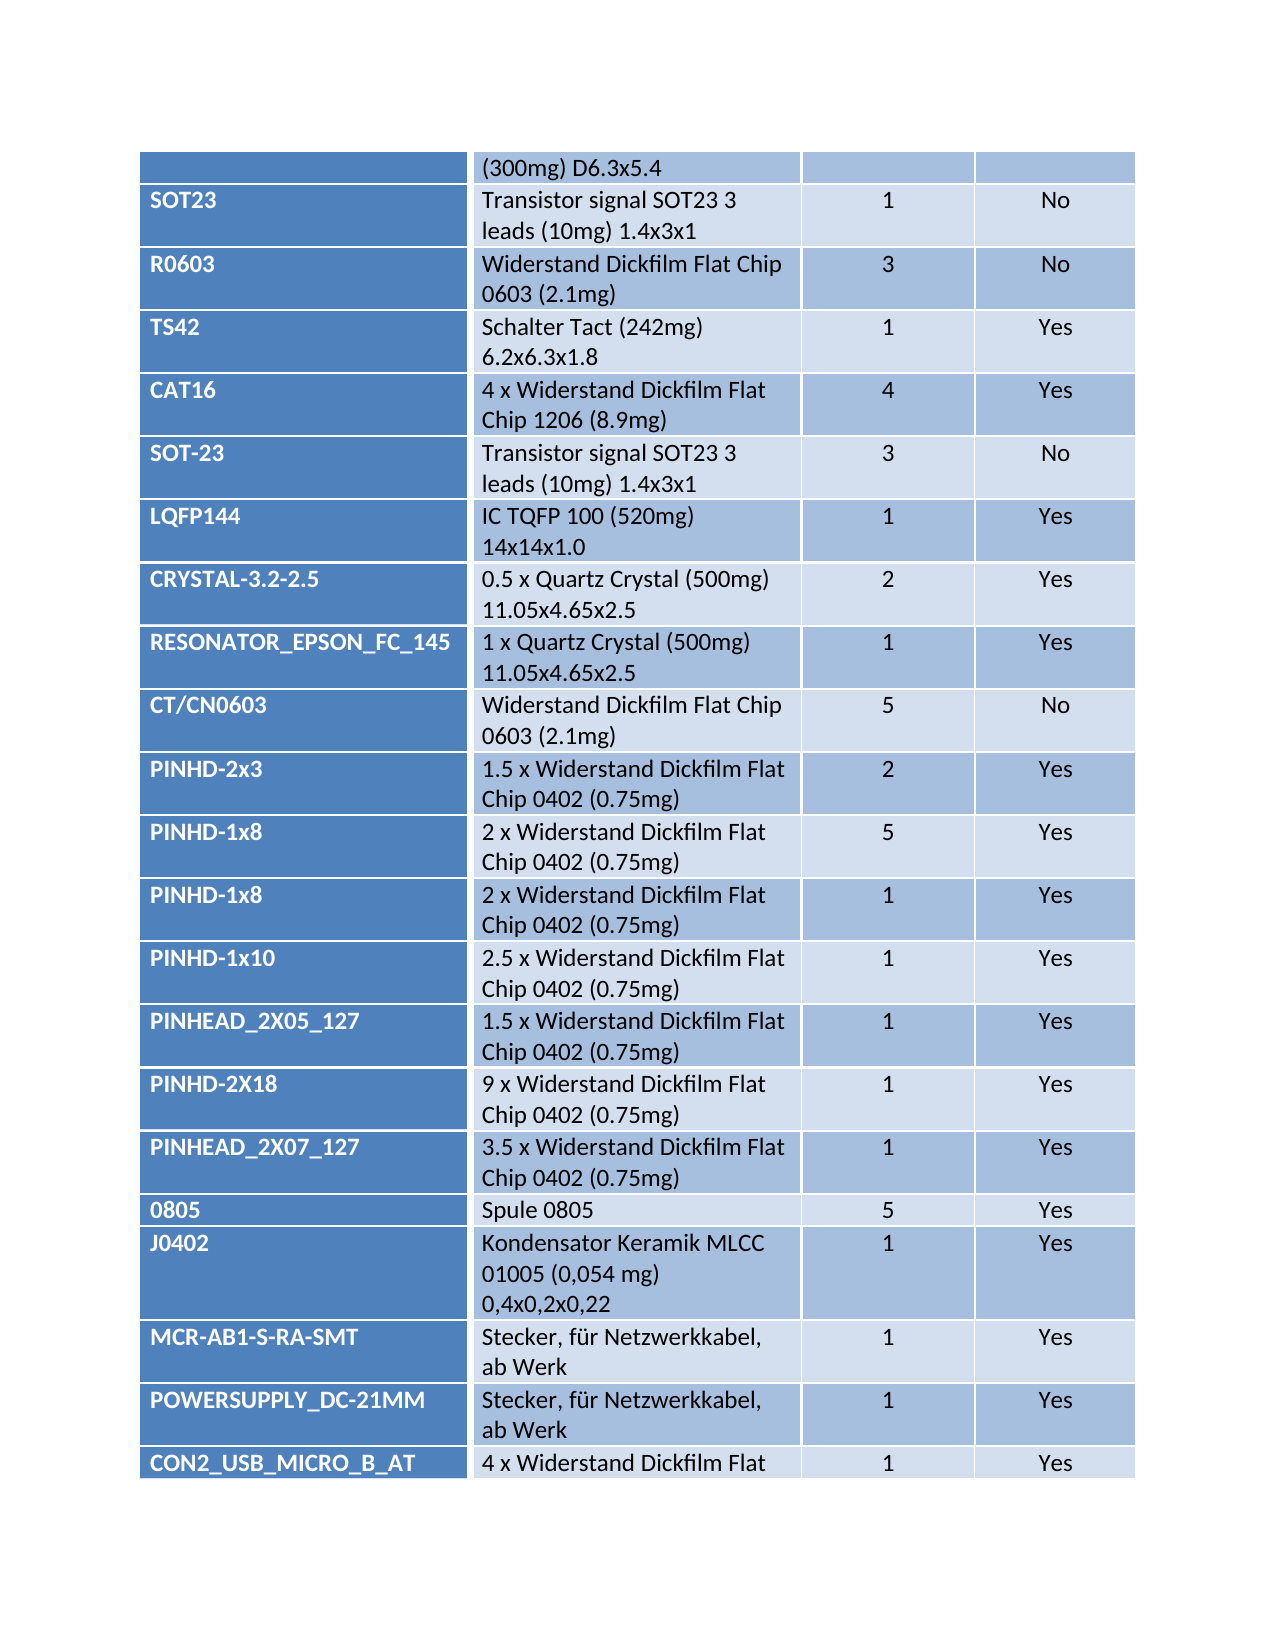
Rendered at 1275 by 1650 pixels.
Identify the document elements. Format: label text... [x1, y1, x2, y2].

table_cell 1 [802, 1069, 974, 1129]
table_cell PANASONIC_D [140, 152, 467, 183]
table_cell No [975, 185, 1135, 246]
table_cell Schalter Tact (242mg) 6.2x6.3x1.8 [474, 311, 801, 372]
table_cell Yes [976, 1384, 1135, 1445]
table_cell 2 [803, 753, 974, 814]
table_cell Stecker, für Netzwerkkabel, ab Werk [474, 1321, 801, 1382]
table_cell Yes [976, 374, 1135, 435]
table_cell 1 [803, 879, 974, 940]
table_cell 1.5 x Widerstand Dickfilm Flat Chip 0402 (0.75mg) [474, 1005, 800, 1066]
table_cell 5 [802, 1195, 974, 1225]
table_cell LQFP144 [140, 500, 467, 561]
table_cell 1 [803, 1005, 974, 1066]
table_cell Yes [975, 1447, 1135, 1478]
table_cell SOT23 [140, 185, 467, 246]
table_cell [474, 1447, 801, 1478]
table_cell 1 [803, 500, 974, 561]
table_cell 2 x Widerstand Dickfilm Flat Chip 0402 (0.75mg) [474, 816, 801, 877]
table_cell 1 x Quartz Crystal (500mg) 11.05x4.65x2.5 [474, 627, 800, 688]
table_cell 1 [803, 1384, 974, 1445]
table_cell 0.5 x Quartz Crystal (500mg) 11.05x4.65x2.5 [474, 564, 801, 624]
table_cell 1 [802, 311, 974, 372]
table_cell PINHD-2x3 [140, 753, 467, 814]
table_cell Yes [975, 942, 1135, 1003]
table_cell 4 [803, 374, 974, 435]
table_cell 3 [803, 248, 974, 309]
table_cell SOT-23 [140, 437, 467, 498]
table_cell 1 [803, 1132, 974, 1193]
table_cell Yes [975, 1195, 1135, 1225]
table_cell 2 [803, 152, 974, 183]
table_cell PINHD-1x8 [140, 879, 467, 940]
table_cell 2 [802, 564, 974, 624]
table_cell Transistor signal SOT23 3 leads (10mg) 1.4x3x1 [474, 437, 801, 498]
table_cell Yes [975, 311, 1135, 372]
table_cell MCR-AB1-S-RA-SMT [140, 1321, 467, 1382]
table_cell No [976, 248, 1135, 309]
table_cell Yes [976, 1132, 1135, 1193]
table_cell Stecker, für Netzwerkkabel, ab Werk [474, 1384, 800, 1445]
table_cell R0603 [140, 248, 467, 309]
table_cell 1 [802, 185, 974, 246]
table_cell Spule 0805 [474, 1195, 801, 1225]
table_cell CRYSTAL-3.2-2.5 [140, 564, 467, 624]
table_cell 1 [803, 627, 974, 688]
table_cell Yes [976, 753, 1135, 814]
table_cell Transistor signal SOT23 3 leads (10mg) 1.4x3x1 [474, 185, 801, 246]
table_cell PINHEAD_2X07_127 [140, 1132, 467, 1193]
table_cell No [975, 437, 1135, 498]
table_cell Yes [976, 500, 1135, 561]
table_cell No [975, 690, 1135, 751]
table_cell PINHD-1x10 [140, 942, 467, 1003]
table_cell RESONATOR_EPSON_FC_145 [140, 627, 467, 688]
table_cell Kondensator Keramik MLCC 01005 (0,054 mg) 0,4x0,2x0,22 [474, 1227, 800, 1319]
table_cell Widerstand Dickfilm Flat Chip 0603 (2.1mg) [474, 690, 801, 751]
table_cell 4 x Widerstand Dickfilm Flat Chip 1206 (8.9mg) [474, 374, 800, 435]
table_cell Yes [976, 627, 1135, 688]
table_cell 9 x Widerstand Dickfilm Flat Chip 0402 (0.75mg) [474, 1069, 801, 1129]
table_cell 0805 [140, 1195, 467, 1225]
table_cell Yes [976, 1227, 1135, 1319]
table_cell 1 [802, 942, 974, 1003]
table_cell 5 [802, 816, 974, 877]
table_cell PINHD-1x8 [140, 816, 467, 877]
table_cell Yes [975, 564, 1135, 624]
table_cell Yes [975, 1321, 1135, 1382]
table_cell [474, 152, 800, 183]
table_cell 3.5 x Widerstand Dickfilm Flat Chip 0402 (0.75mg) [474, 1132, 800, 1193]
table_cell 3 [802, 437, 974, 498]
table_cell 5 [802, 690, 974, 751]
table_cell Yes [976, 879, 1135, 940]
table_cell 2 x Widerstand Dickfilm Flat Chip 0402 (0.75mg) [474, 879, 800, 940]
table_cell Yes [975, 1069, 1135, 1129]
table_cell PINHEAD_2X05_127 [140, 1005, 467, 1066]
table_cell CON2_USB_MICRO_B_AT [140, 1447, 467, 1478]
table_cell No [976, 152, 1135, 183]
table_cell 1.5 x Widerstand Dickfilm Flat Chip 0402 (0.75mg) [474, 753, 800, 814]
table_cell CT/CN0603 [140, 690, 467, 751]
table_cell PINHD-2X18 [140, 1069, 467, 1129]
table_cell POWERSUPPLY_DC-21MM [140, 1384, 467, 1445]
table_cell J0402 [140, 1227, 467, 1319]
table_cell 1 [802, 1447, 974, 1478]
table_cell Yes [975, 816, 1135, 877]
table_cell TS42 [140, 311, 467, 372]
table_cell 1 [802, 1321, 974, 1382]
table_cell Widerstand Dickfilm Flat Chip 0603 (2.1mg) [474, 248, 800, 309]
table_cell CAT16 [140, 374, 467, 435]
table_cell IC TQFP 100 (520mg) 14x14x1.0 [474, 500, 800, 561]
table_cell 1 [803, 1227, 974, 1319]
table_cell 2.5 x Widerstand Dickfilm Flat Chip 0402 (0.75mg) [474, 942, 801, 1003]
table_cell Yes [976, 1005, 1135, 1066]
